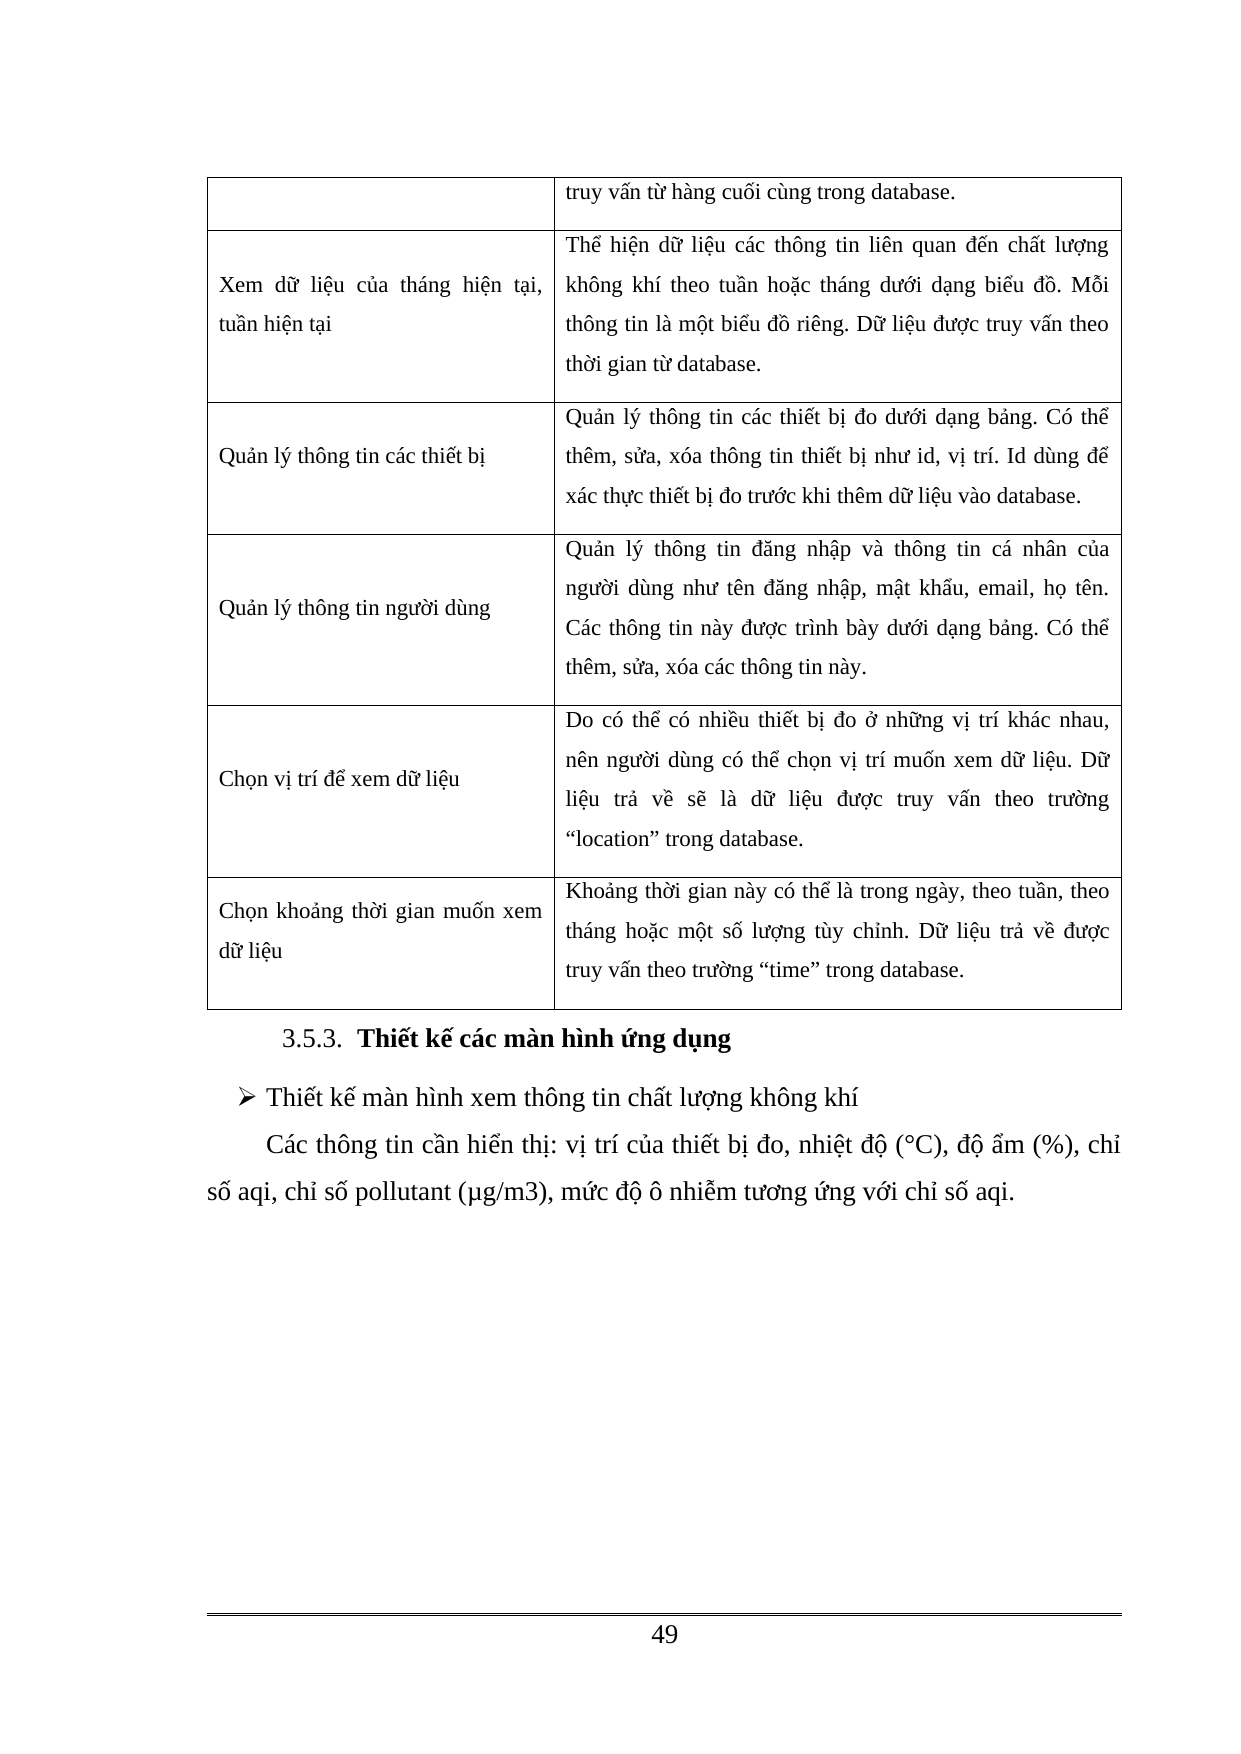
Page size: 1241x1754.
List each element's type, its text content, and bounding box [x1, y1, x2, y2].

table_cell Chọn vị trí để xem dữ liệu [208, 706, 554, 877]
table_cell Xem dữ liệu của tháng hiện tại, tuần hiện tại [208, 231, 554, 402]
text Các thông tin cần hiển thị: vị trí của thiết bị đo, nhiệt độ (°C), độ ẩm (%), chỉ số aqi, chỉ số pollutant (µg/m3), mức độ ô nhiễm tương ứng với chỉ số aqi. [207, 1128, 1122, 1206]
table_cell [208, 178, 554, 230]
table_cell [555, 178, 1121, 230]
table_cell Quản lý thông tin các thiết bị [208, 403, 554, 534]
table_cell Quản lý thông tin đăng nhập và thông tin cá nhân của người dùng như tên đăng nhập, mật khẩu, email, họ tên. Các thông tin này được trình bày dưới dạng bảng. Có thể thêm, sửa, xóa các thông tin này. [555, 535, 1121, 705]
table_cell Quản lý thông tin người dùng [208, 535, 554, 705]
subtitle Thiết kế các màn hình ứng dụng [282, 1022, 1122, 1053]
table_cell Khoảng thời gian này có thể là trong ngày, theo tuần, theo tháng hoặc một số lượng tùy chỉnh. Dữ liệu trả về được truy vấn theo trường “time” trong database. [555, 878, 1121, 1008]
table_cell Quản lý thông tin các thiết bị đo dưới dạng bảng. Có thể thêm, sửa, xóa thông tin thiết bị như id, vị trí. Id dùng để xác thực thiết bị đo trước khi thêm dữ liệu vào database. [555, 403, 1121, 534]
table_cell Chọn khoảng thời gian muốn xem dữ liệu [208, 878, 554, 1008]
table_cell Do có thể có nhiều thiết bị đo ở những vị trí khác nhau, nên người dùng có thể chọn vị trí muốn xem dữ liệu. Dữ liệu trả về sẽ là dữ liệu được truy vấn theo trường “location” trong database. [555, 706, 1121, 877]
table_cell Thể hiện dữ liệu các thông tin liên quan đến chất lượng không khí theo tuần hoặc tháng dưới dạng biểu đồ. Mỗi thông tin là một biểu đồ riêng. Dữ liệu được truy vấn theo thời gian từ database. [555, 231, 1121, 402]
list Thiết kế màn hình xem thông tin chất lượng không khí [236, 1081, 1122, 1112]
